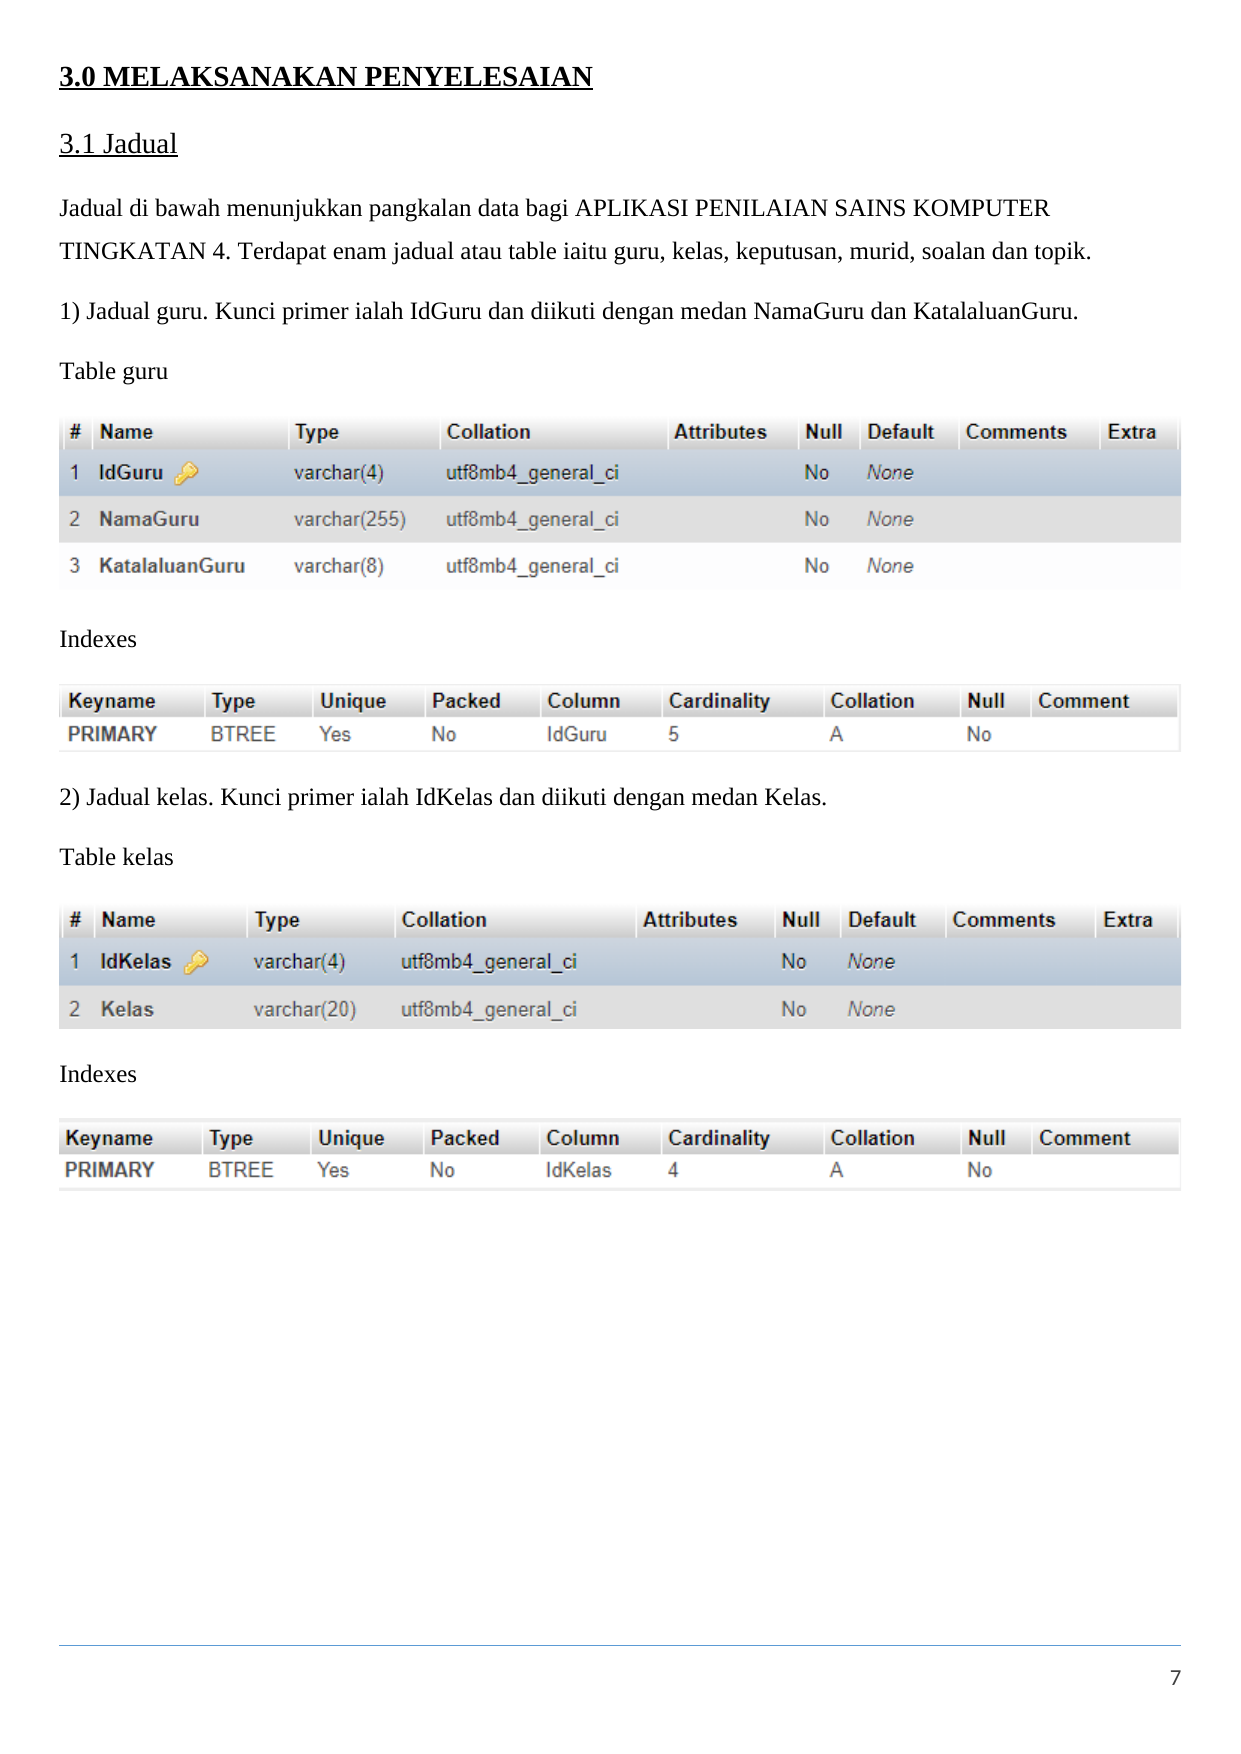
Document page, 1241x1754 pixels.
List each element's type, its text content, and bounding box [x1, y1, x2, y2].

text Indexes [59, 624, 1181, 653]
picture [59, 684, 1182, 752]
picture [59, 1118, 1182, 1191]
text Jadual di bawah menunjukkan pangkalan data bagi APLIKASI PENILAIAN SAINS KOMPUTER TINGKATAN 4. Terdapat enam jadual atau table iaitu guru, kelas, keputusan, murid, soalan dan topik. [59, 193, 1181, 265]
text Table guru [59, 356, 1181, 384]
text 1) Jadual guru. Kunci primer ialah IdGuru dan diikuti dengan medan NamaGuru dan KatalaluanGuru. [59, 296, 1181, 325]
text 2) Jadual kelas. Kunci primer ialah IdKelas dan diikuti dengan medan Kelas. [59, 782, 1181, 811]
picture [59, 901, 1182, 1029]
picture [59, 415, 1182, 594]
text 3.0 MELAKSANAKAN PENYELESAIAN [59, 59, 1181, 93]
text 3.1 Jadual [59, 126, 1181, 159]
text Indexes [59, 1059, 1181, 1088]
text Table kelas [59, 842, 1181, 871]
